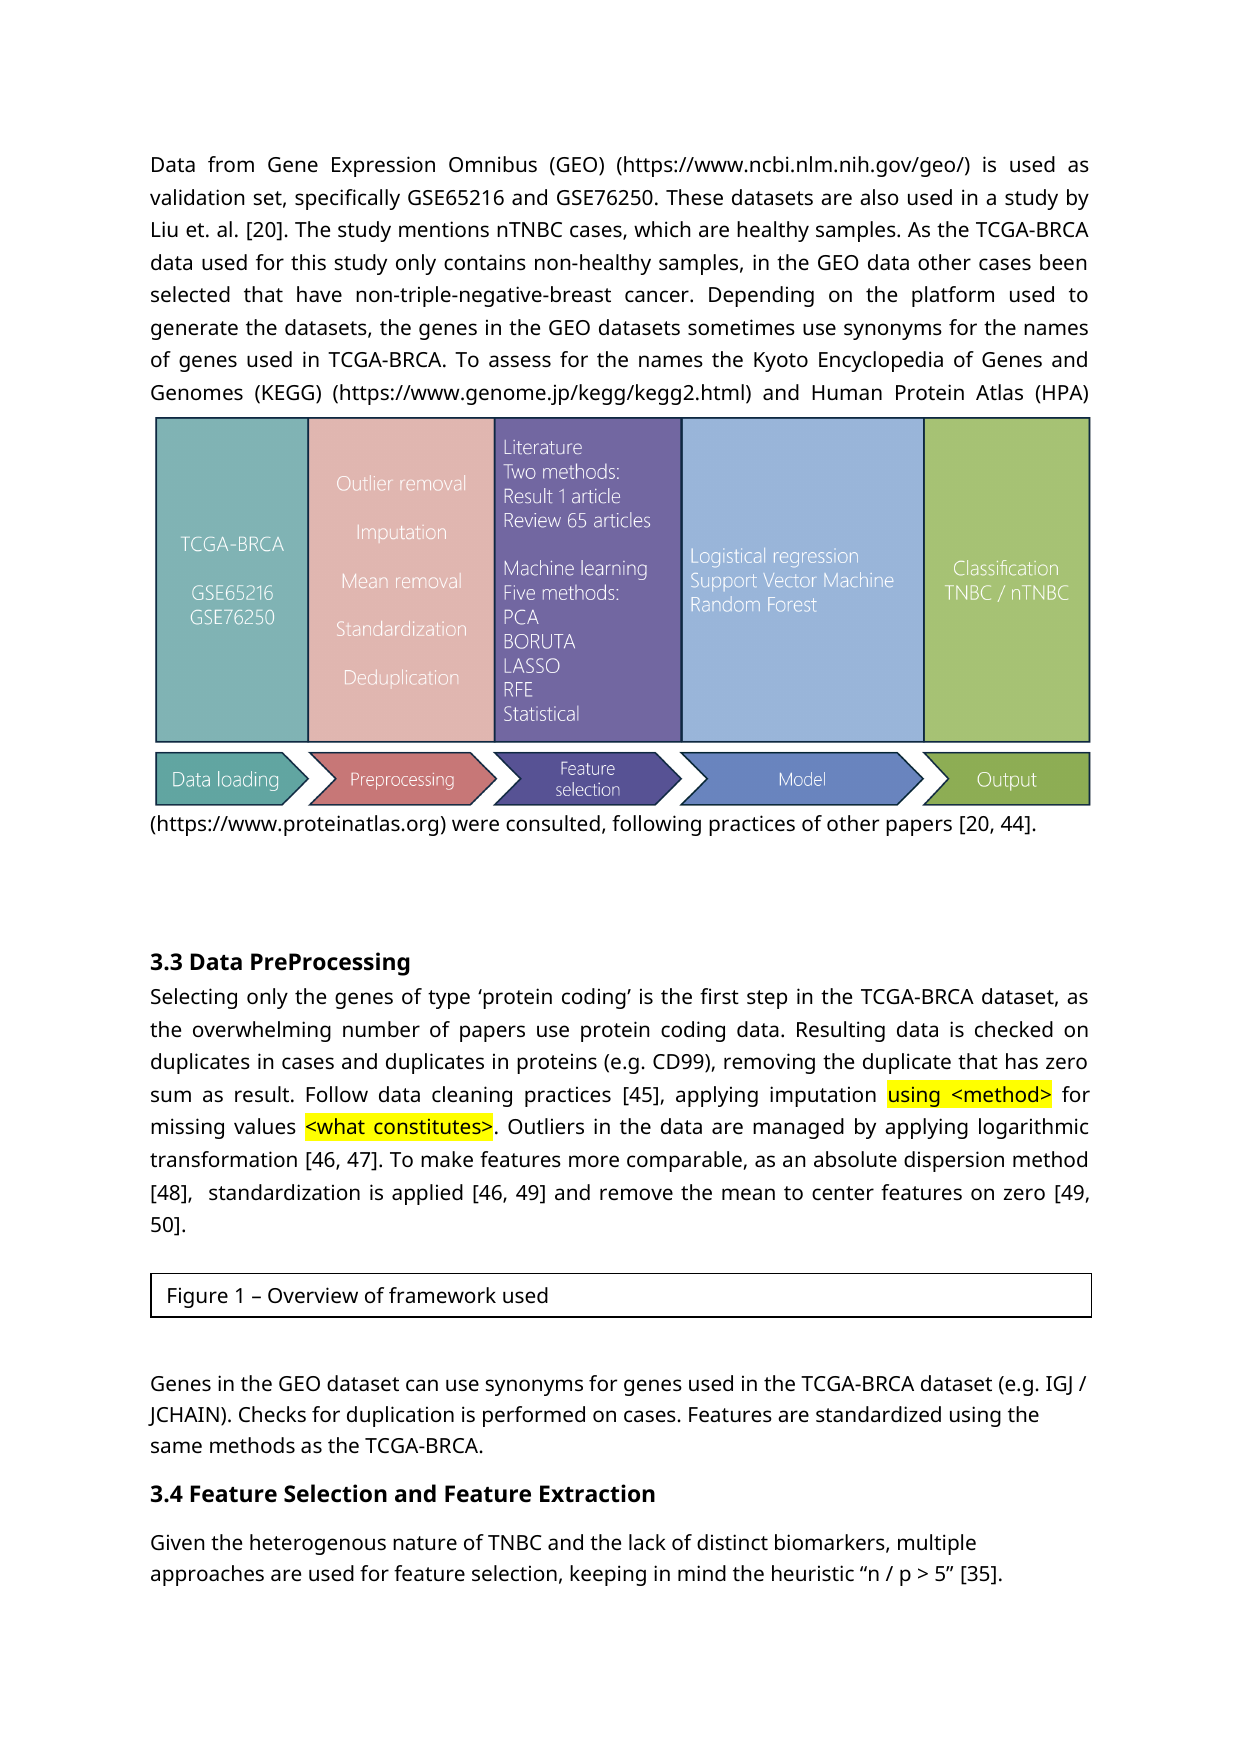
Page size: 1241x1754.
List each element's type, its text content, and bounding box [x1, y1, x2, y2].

text Genes in the GEO dataset can use synonyms for genes used in the TCGA-BRCA dataset (e.g. IGJ / JCHAIN). Checks for duplication is performed on cases. Features are standardized using the same methods as the TCGA-BRCA. [150, 1369, 1090, 1459]
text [150, 1528, 1090, 1588]
picture [151, 412, 1092, 809]
text Selecting only the genes of type ‘protein coding’ is the first step in the TCGA-BRCA dataset, as the overwhelming number of papers use protein coding data. Resulting data is checked on duplicates in cases and duplicates in proteins (e.g. CD99), removing the duplicate that has zero sum as result. Follow data cleaning practices [45], applying imputation using <method> for missing values <what constitutes>. Outliers in the data are managed by applying logarithmic transformation [46, 47]. To make features more comparable, as an absolute dispersion method [48], standardization is applied [46, 49] and remove the mean to center features on zero [49, 50]. [150, 982, 1090, 1239]
text 3.4 Feature Selection and Feature Extraction [150, 1478, 1090, 1509]
text 3.3 Data PreProcessing [150, 946, 1090, 977]
